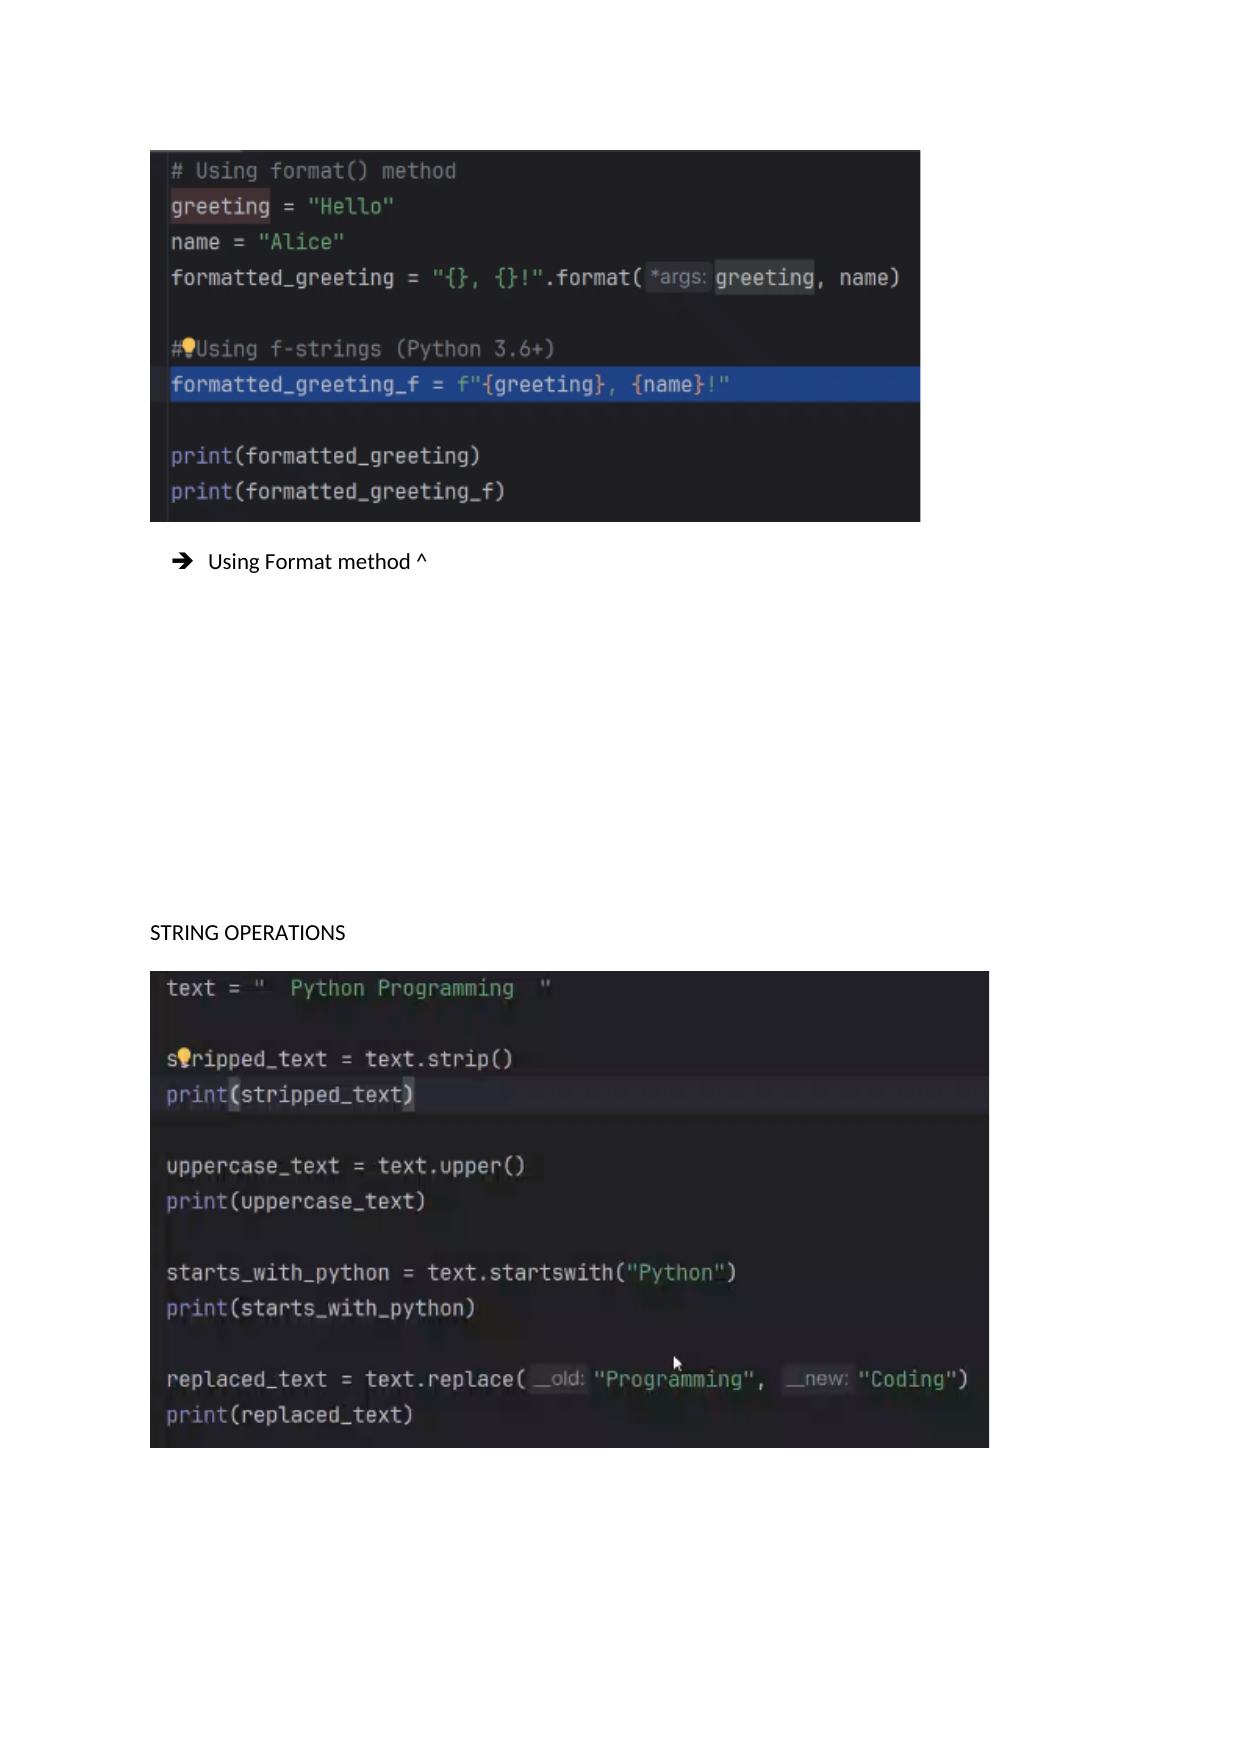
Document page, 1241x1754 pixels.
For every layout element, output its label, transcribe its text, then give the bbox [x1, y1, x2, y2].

list Using Format method ^ [170, 547, 1090, 575]
picture [150, 971, 990, 1448]
text STRING OPERATIONS [150, 918, 1090, 946]
picture [150, 150, 921, 522]
